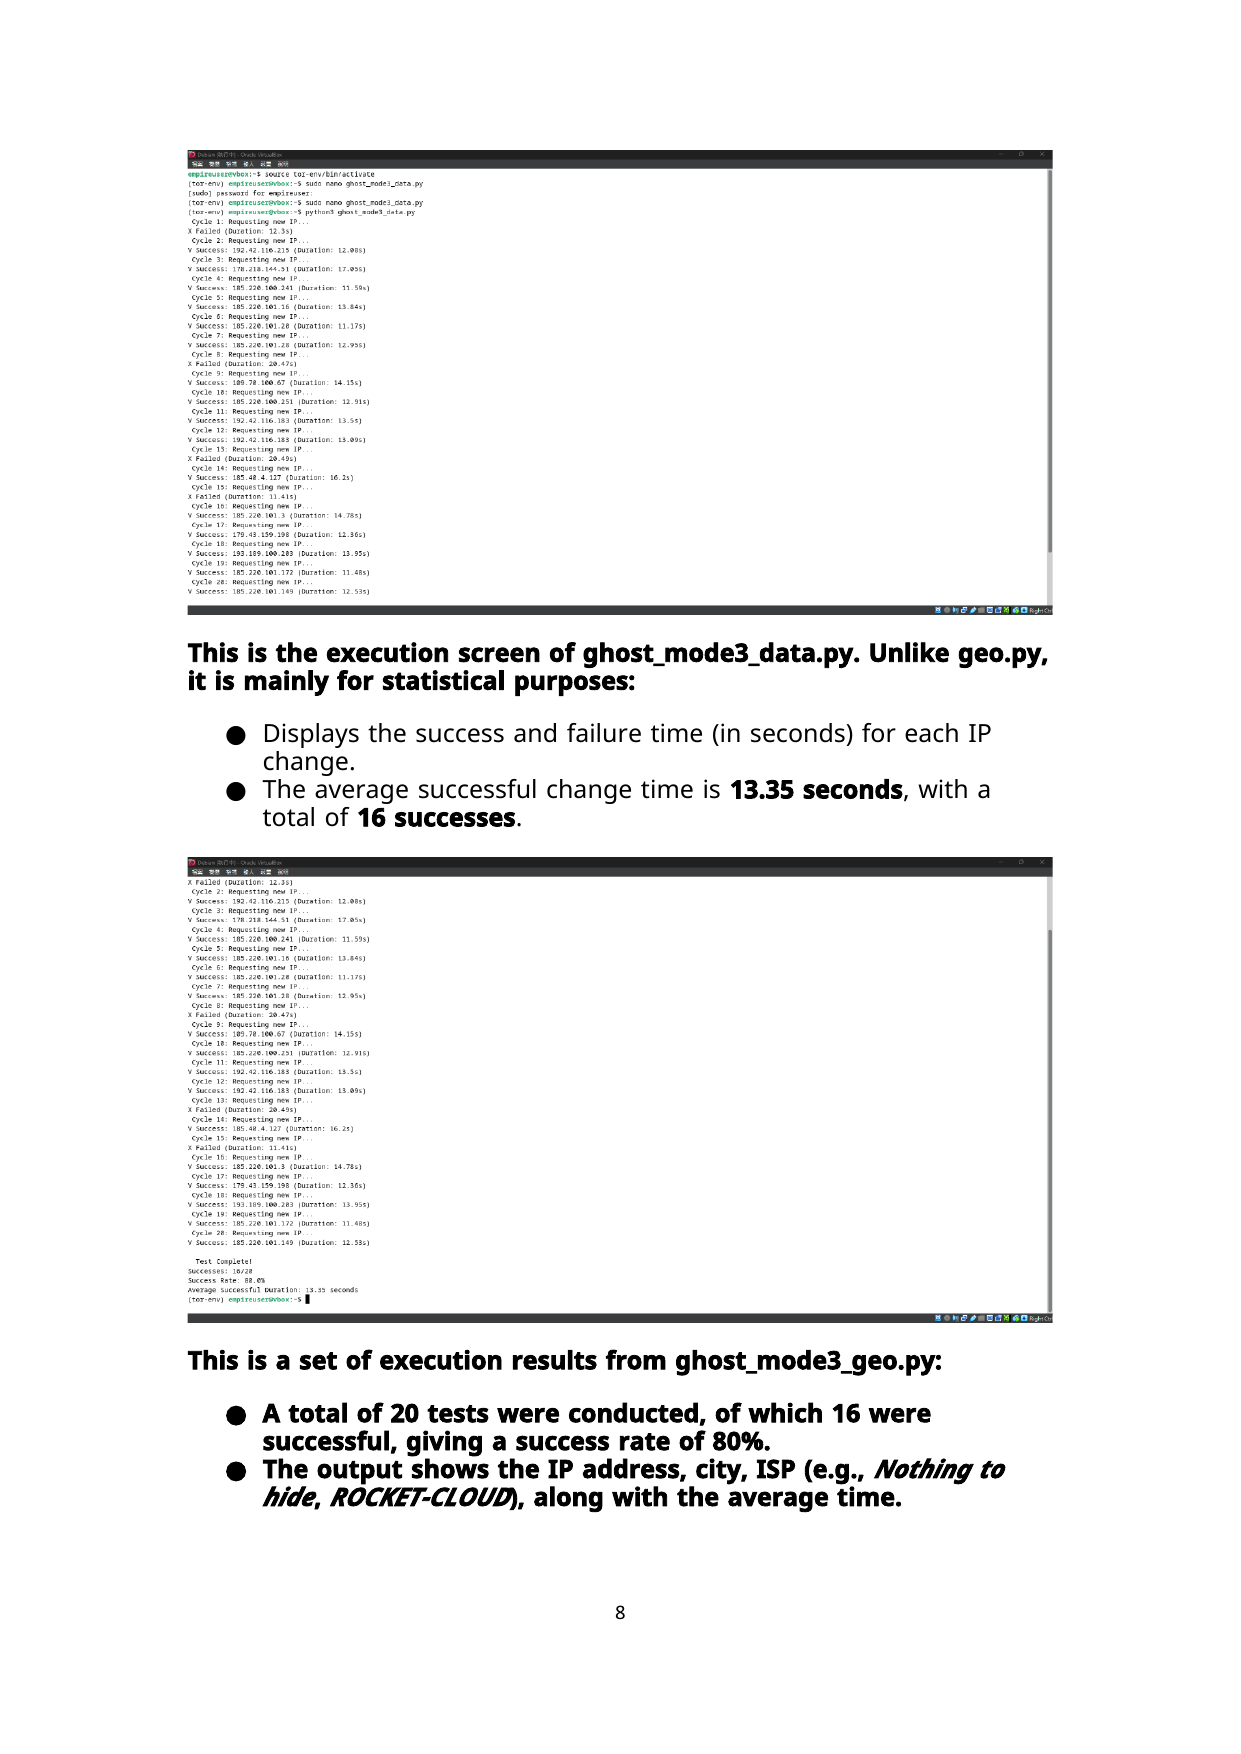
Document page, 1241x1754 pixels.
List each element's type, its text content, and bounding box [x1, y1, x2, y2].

text This is a set of execution results from ghost_mode3_geo.py: [187, 1347, 1053, 1375]
picture [187, 857, 1053, 1323]
list Displays the success and failure time (in seconds) for each IP change. [225, 721, 1053, 777]
list The output shows the IP address, city, ISP (e.g., Nothing to hide, ROCKET-CLOUD), along with the average time. [225, 1456, 1053, 1512]
list A total of 20 tests were conducted, of which 16 were successful, giving a success rate of 80%. [225, 1400, 1053, 1456]
list The average successful change time is 13.35 seconds, with a total of 16 successes. [225, 777, 1053, 832]
text This is the execution screen of ghost_mode3_data.py. Unlike geo.py, it is mainly for statistical purposes: [187, 640, 1053, 696]
picture [187, 150, 1053, 615]
